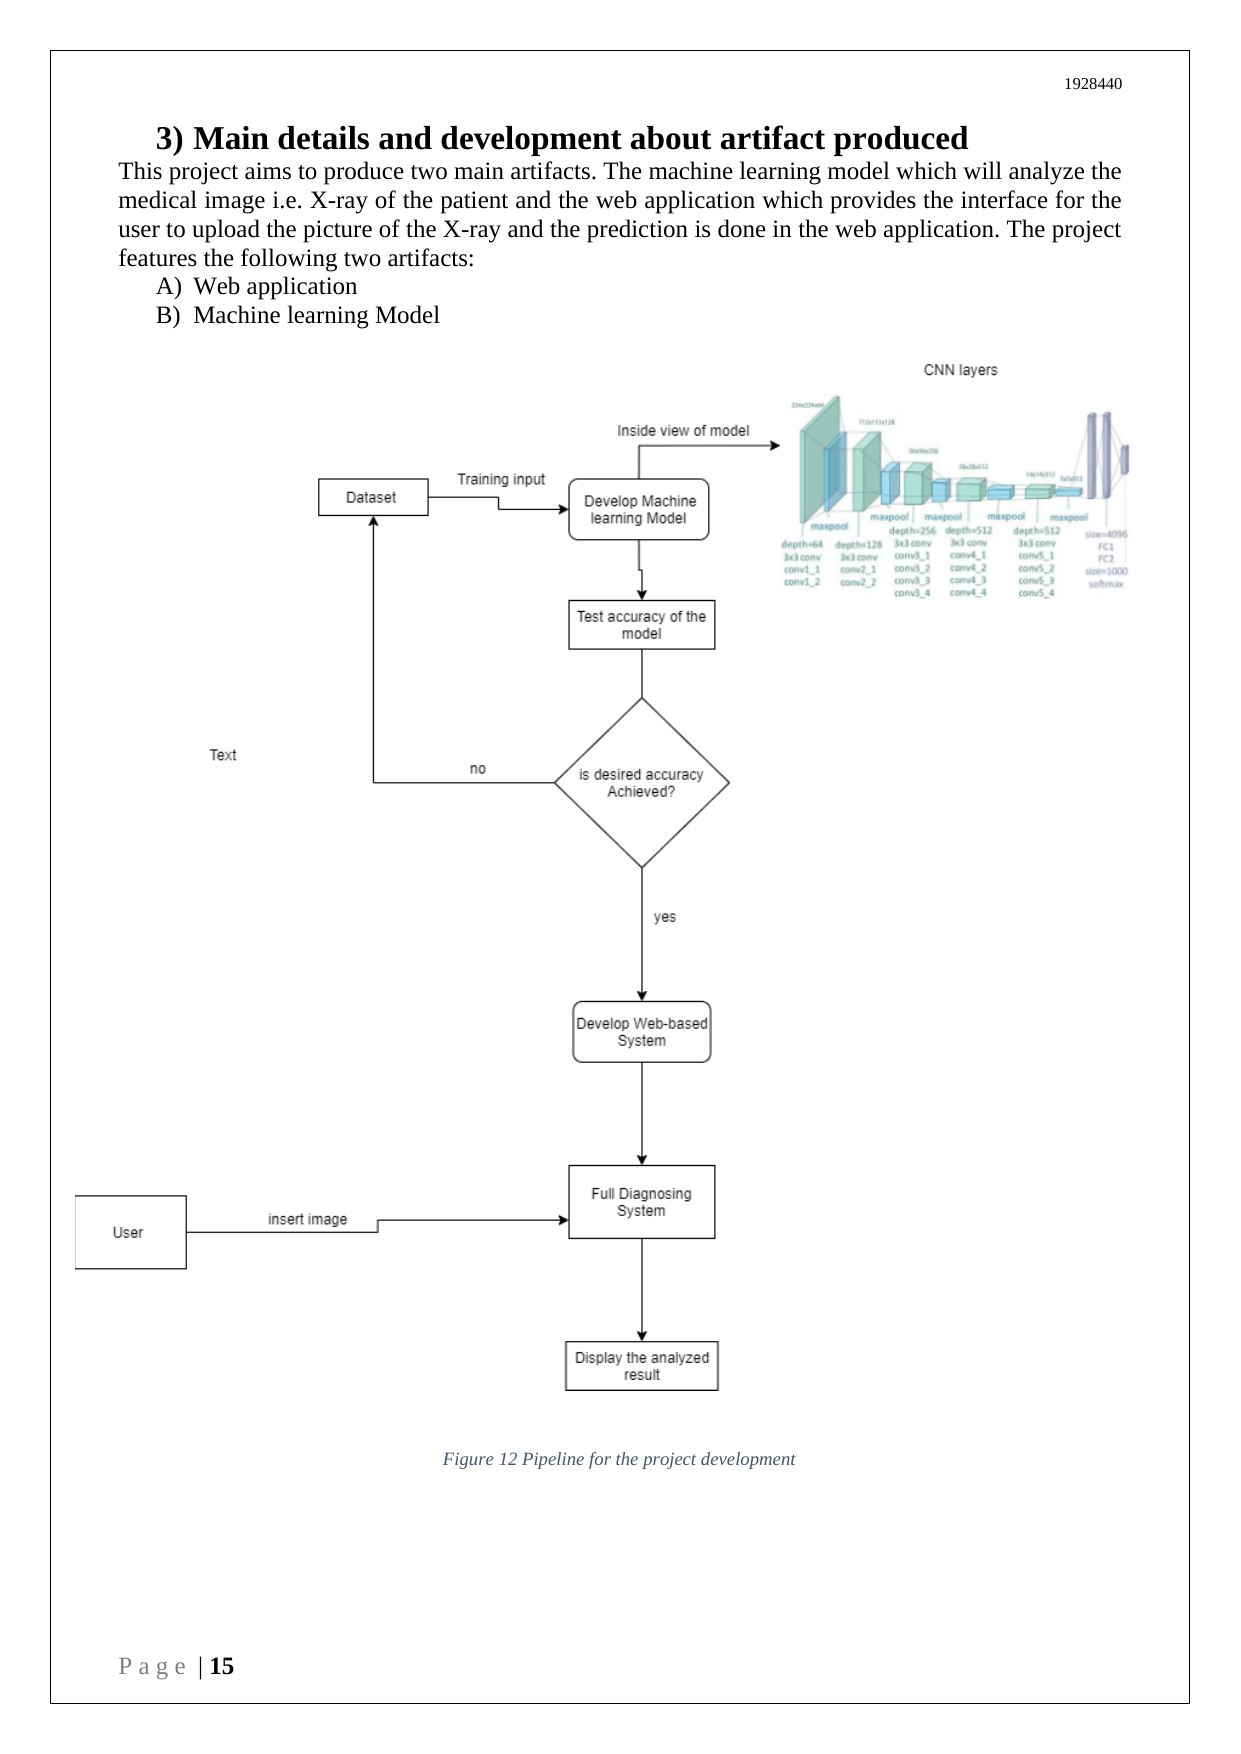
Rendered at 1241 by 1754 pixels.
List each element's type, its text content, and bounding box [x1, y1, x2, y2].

subtitle Main details and development about artifact produced [156, 118, 1122, 156]
list Web application [156, 271, 1122, 300]
picture [75, 357, 1136, 1391]
list Machine learning Model [156, 300, 1122, 329]
text Figure 12 Pipeline for the project development [118, 1448, 1122, 1470]
text This project aims to produce two main artifacts. The machine learning model which will analyze the medical image i.e. X-ray of the patient and the web application which provides the interface for the user to upload the picture of the X-ray and the prediction is done in the web application. The project features the following two artifacts: [118, 156, 1122, 271]
